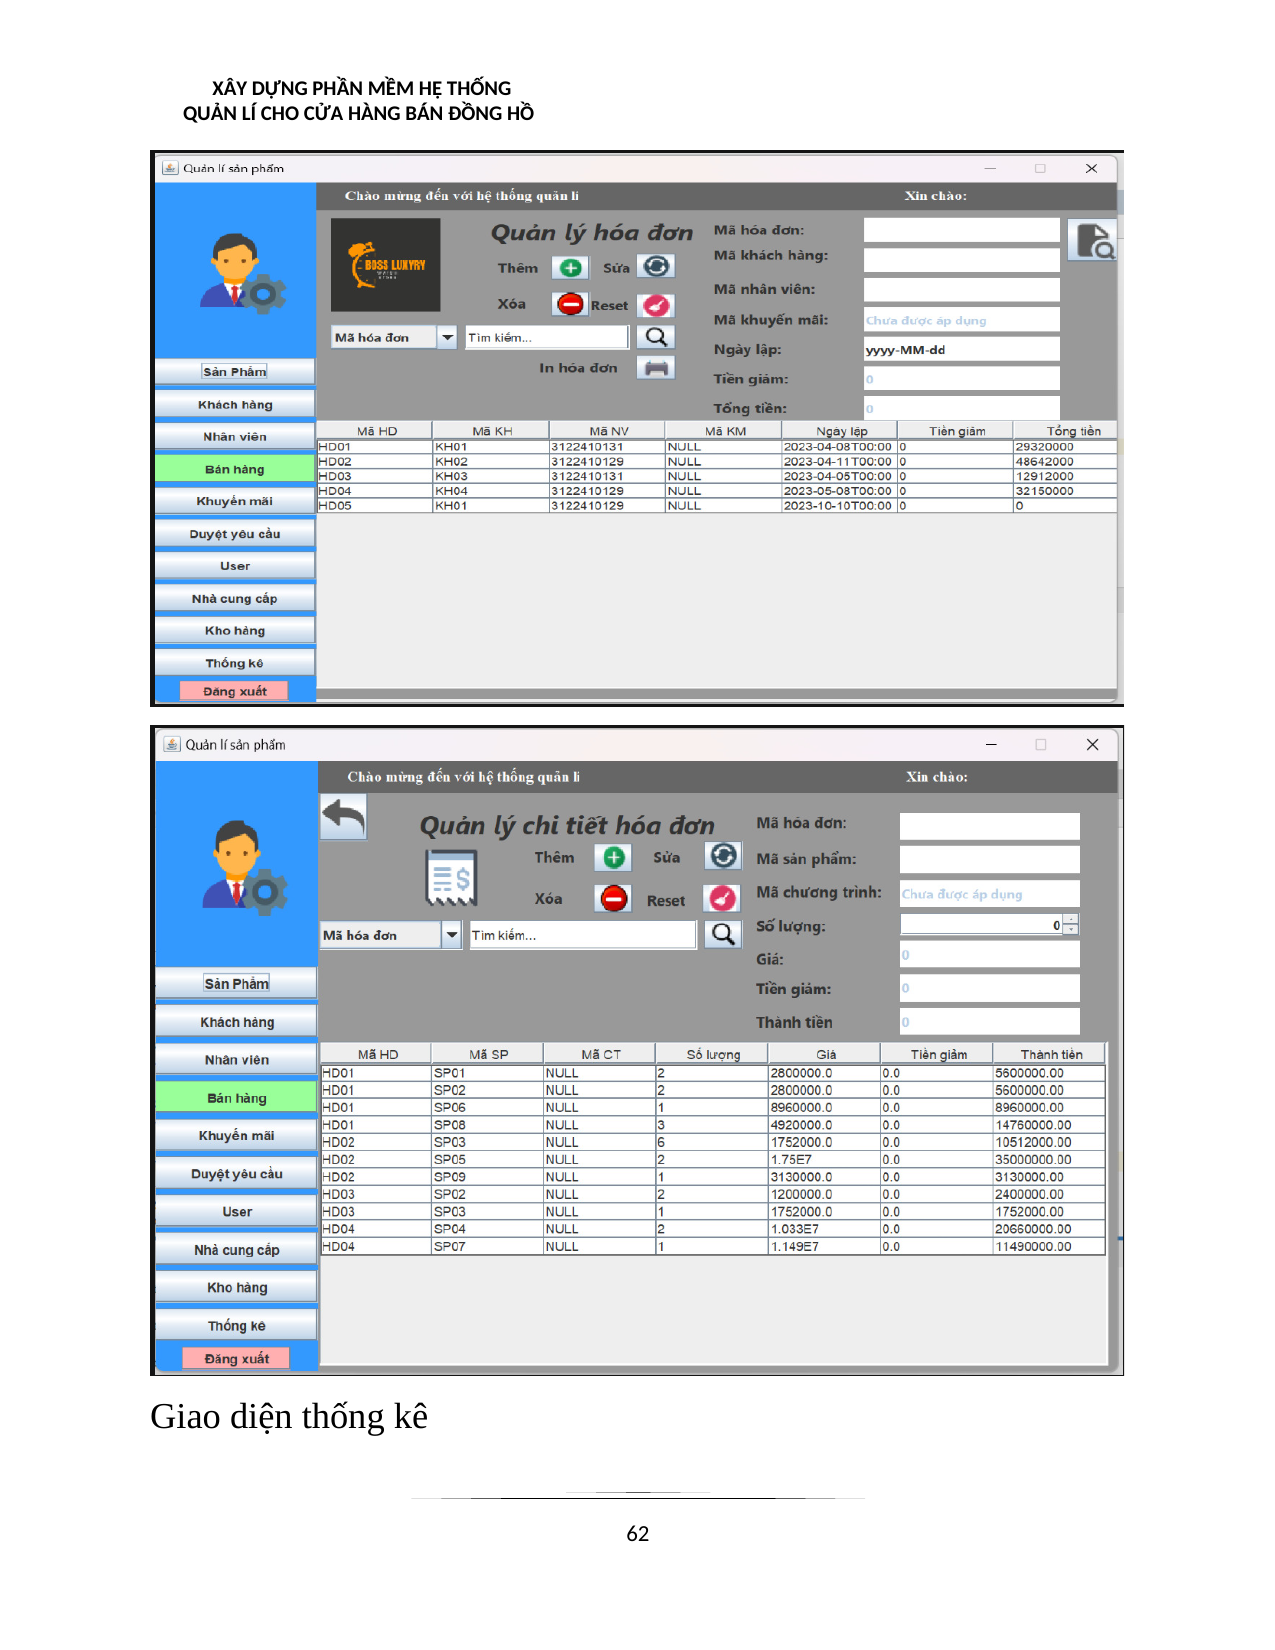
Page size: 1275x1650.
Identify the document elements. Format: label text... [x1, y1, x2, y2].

picture [150, 150, 1124, 707]
picture [150, 725, 1125, 1376]
text Giao diện thống kê [150, 1395, 1125, 1437]
